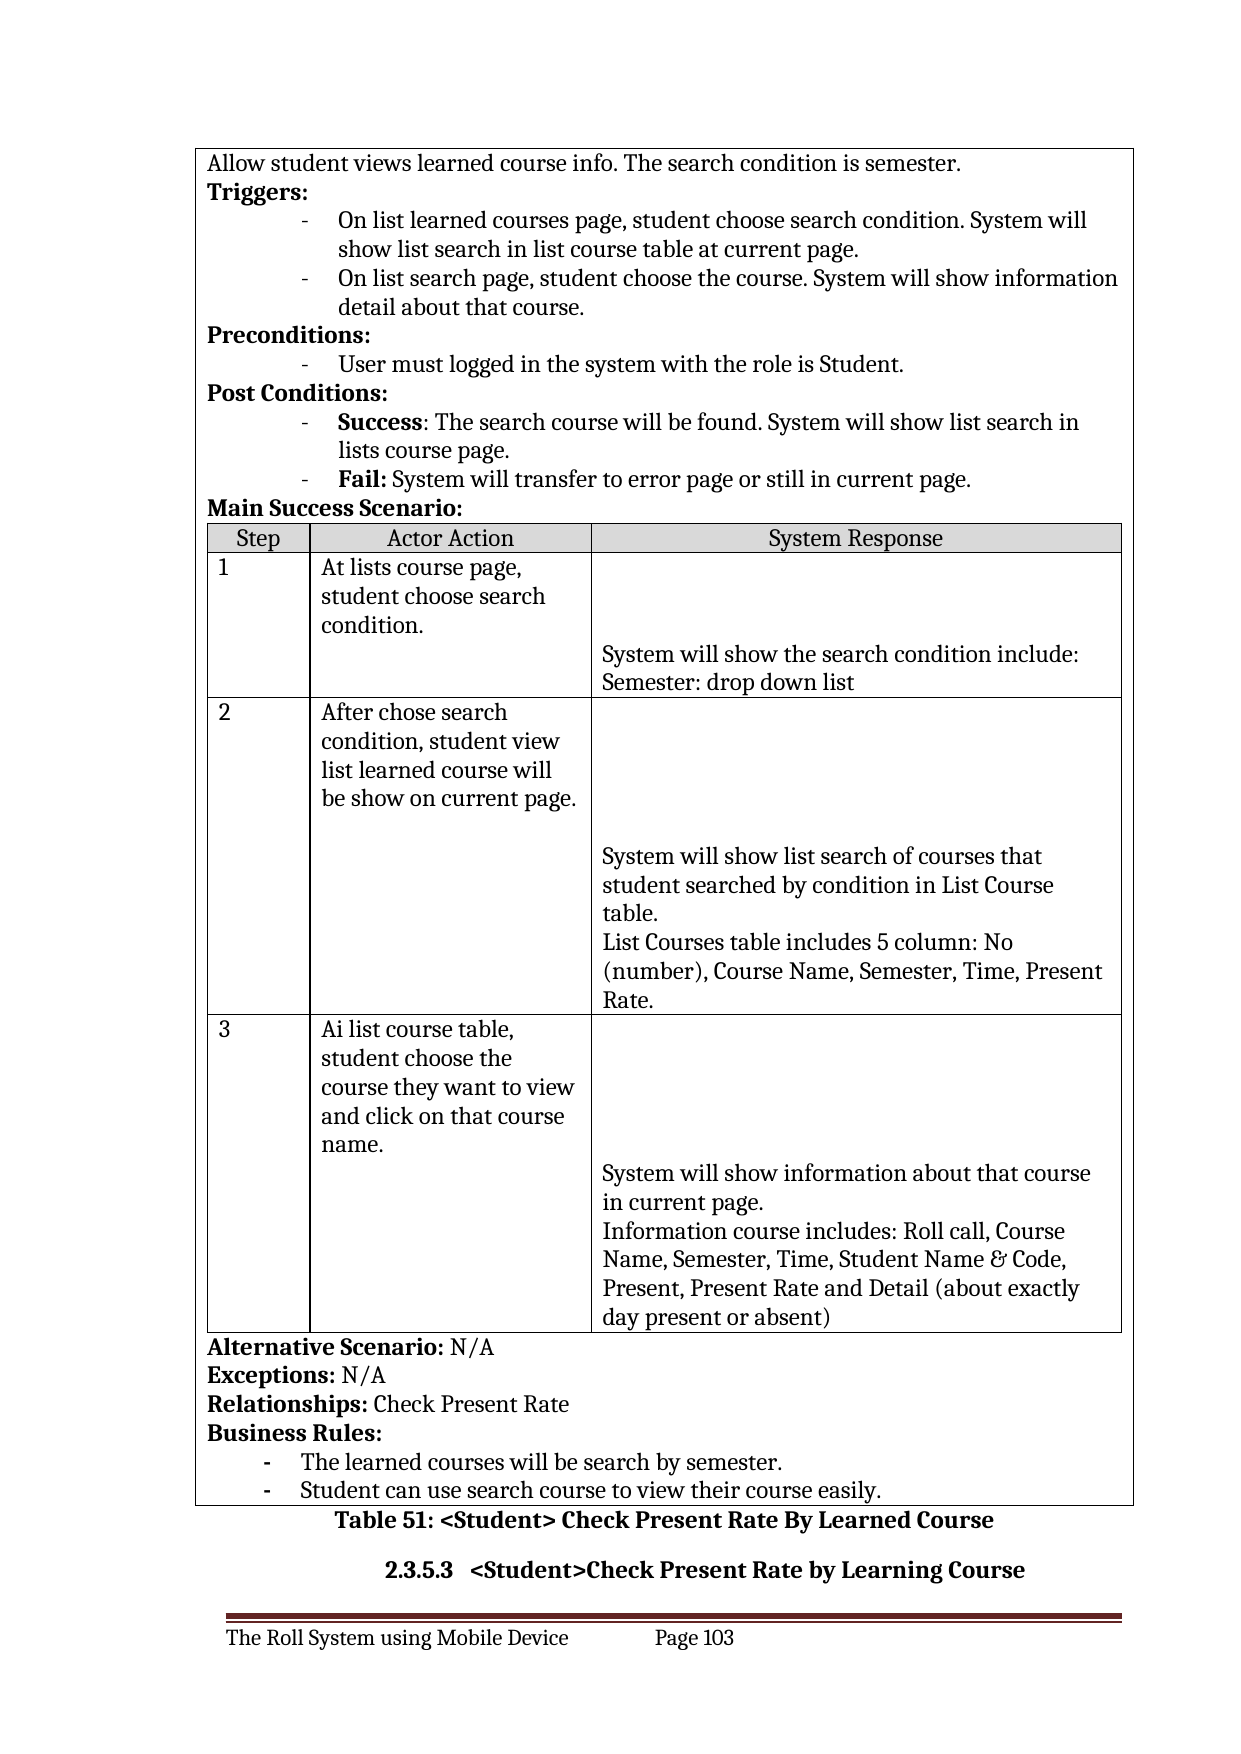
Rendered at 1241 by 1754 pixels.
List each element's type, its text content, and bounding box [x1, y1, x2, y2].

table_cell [196, 149, 1133, 1505]
text Table 51: <Student> Check Present Rate By Learned Course [207, 1506, 1122, 1535]
subtitle <Student>Check Present Rate by Learning Course [385, 1556, 1122, 1584]
